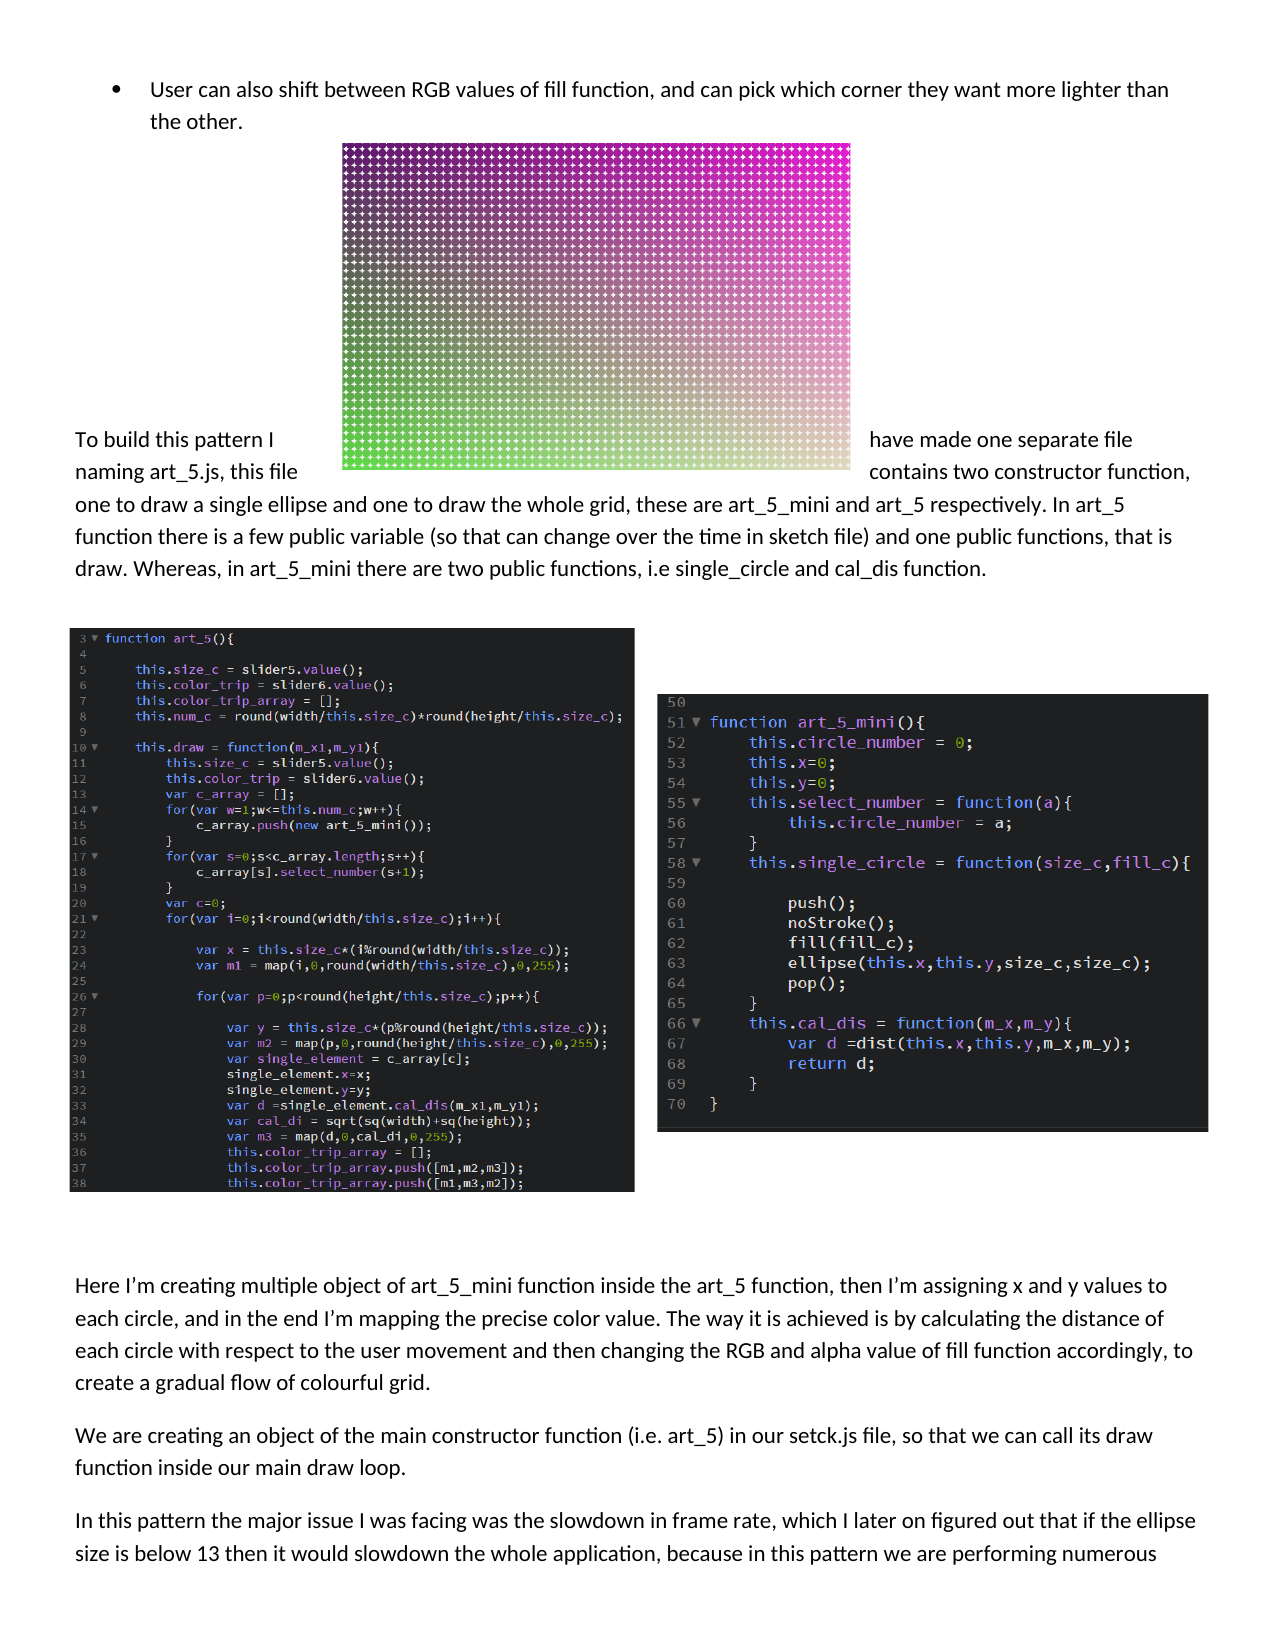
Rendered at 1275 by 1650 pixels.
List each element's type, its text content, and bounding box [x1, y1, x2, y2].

picture [69, 628, 635, 1192]
picture [342, 143, 851, 470]
text We are creating an object of the main constructor function (i.e. art_5) in our setck.js file, so that we can call its draw function inside our main draw loop. [75, 1421, 1200, 1481]
text Here I’m creating multiple object of art_5_mini function inside the art_5 function, then I’m assigning x and y values to each circle, and in the end I’m mapping the precise color value. The way it is achieved is by calculating the distance of each circle with respect to the user movement and then changing the RGB and alpha value of fill function accordingly, to create a gradual flow of colourful grid. [75, 1272, 1200, 1396]
picture [657, 694, 1209, 1132]
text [75, 1506, 1200, 1567]
list User can also shift between RGB values of fill function, and can pick which corner they want more lighter than the other. [112, 75, 1200, 135]
text To build this pattern I have made one separate file naming art_5.js, this file contains two constructor function, one to draw a single ellipse and one to draw the whole grid, these are art_5_mini and art_5 respectively. In art_5 function there is a few public variable (so that can change over the time in sketch file) and one public functions, that is draw. Whereas, in art_5_mini there are two public functions, i.e single_circle and cal_dis function. [75, 425, 1200, 582]
